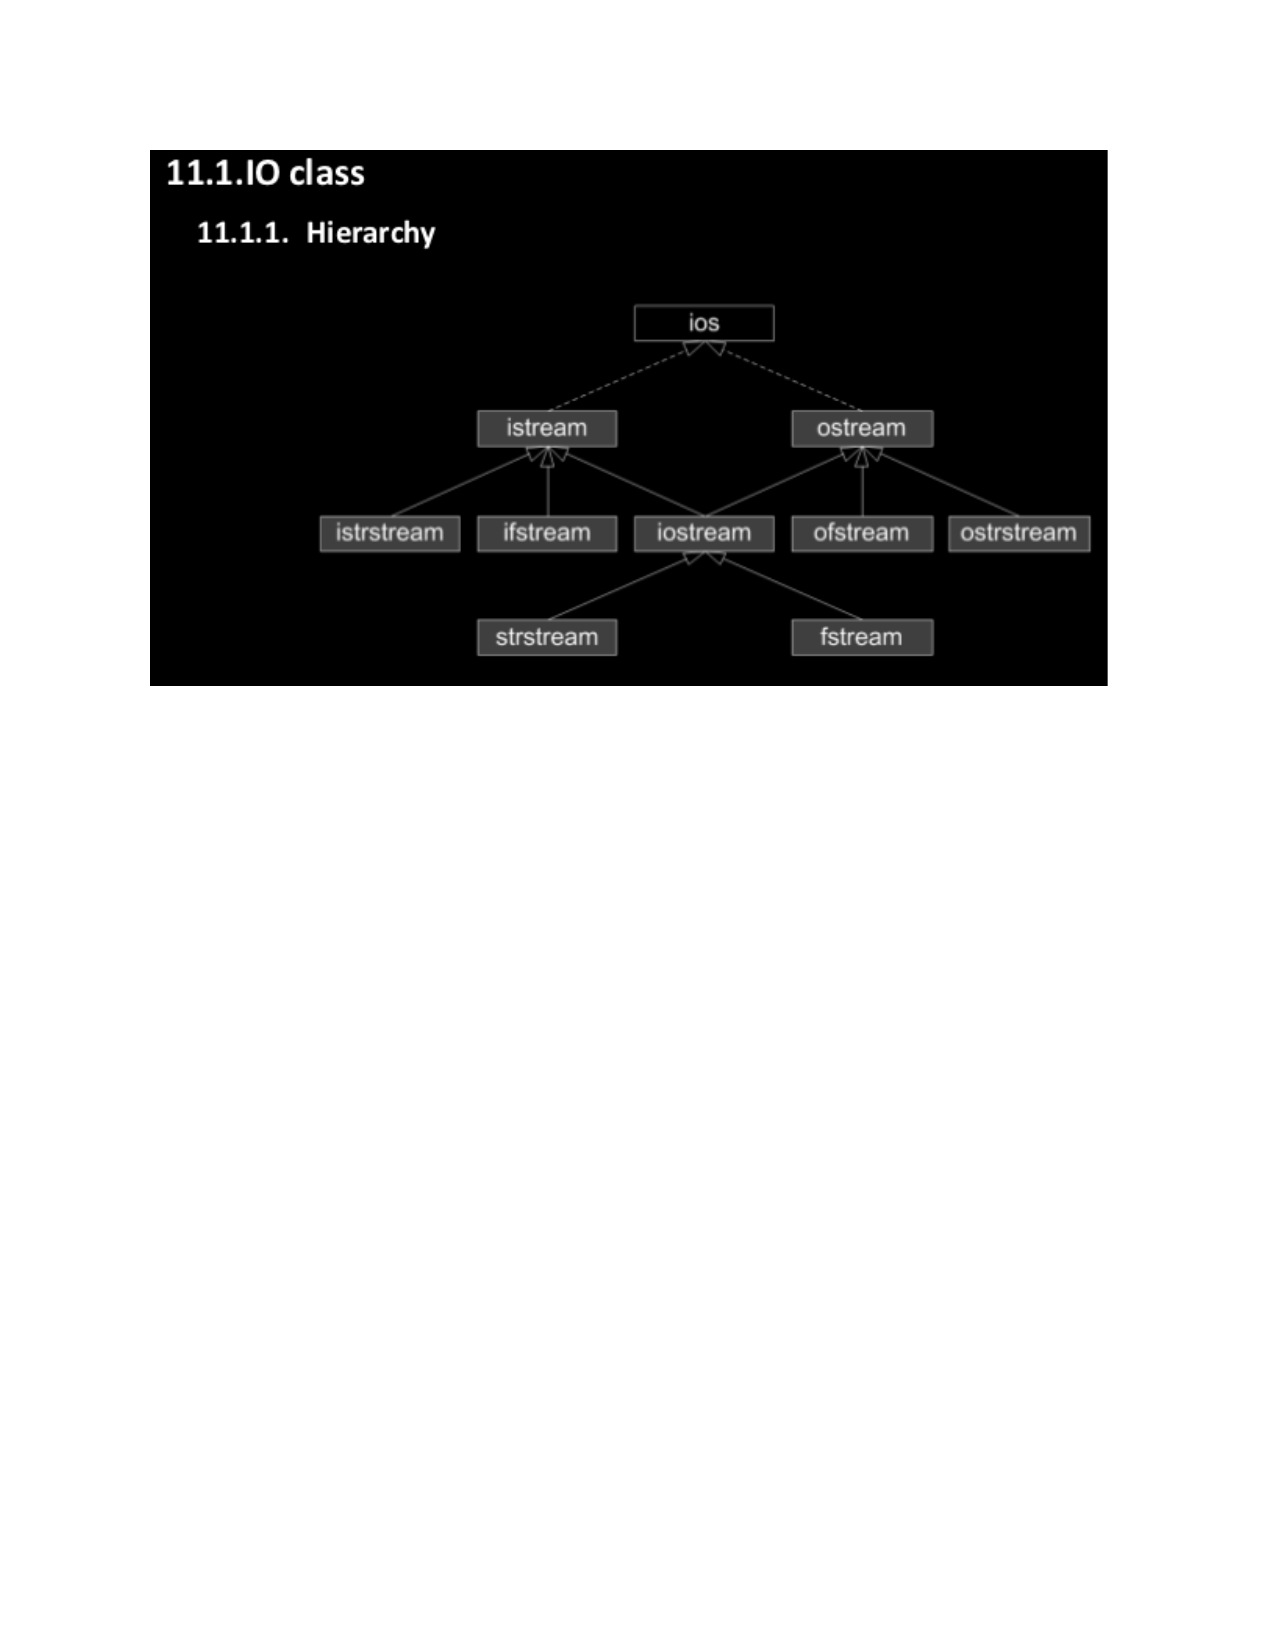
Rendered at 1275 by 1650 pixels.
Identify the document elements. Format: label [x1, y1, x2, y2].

picture [150, 150, 1108, 686]
